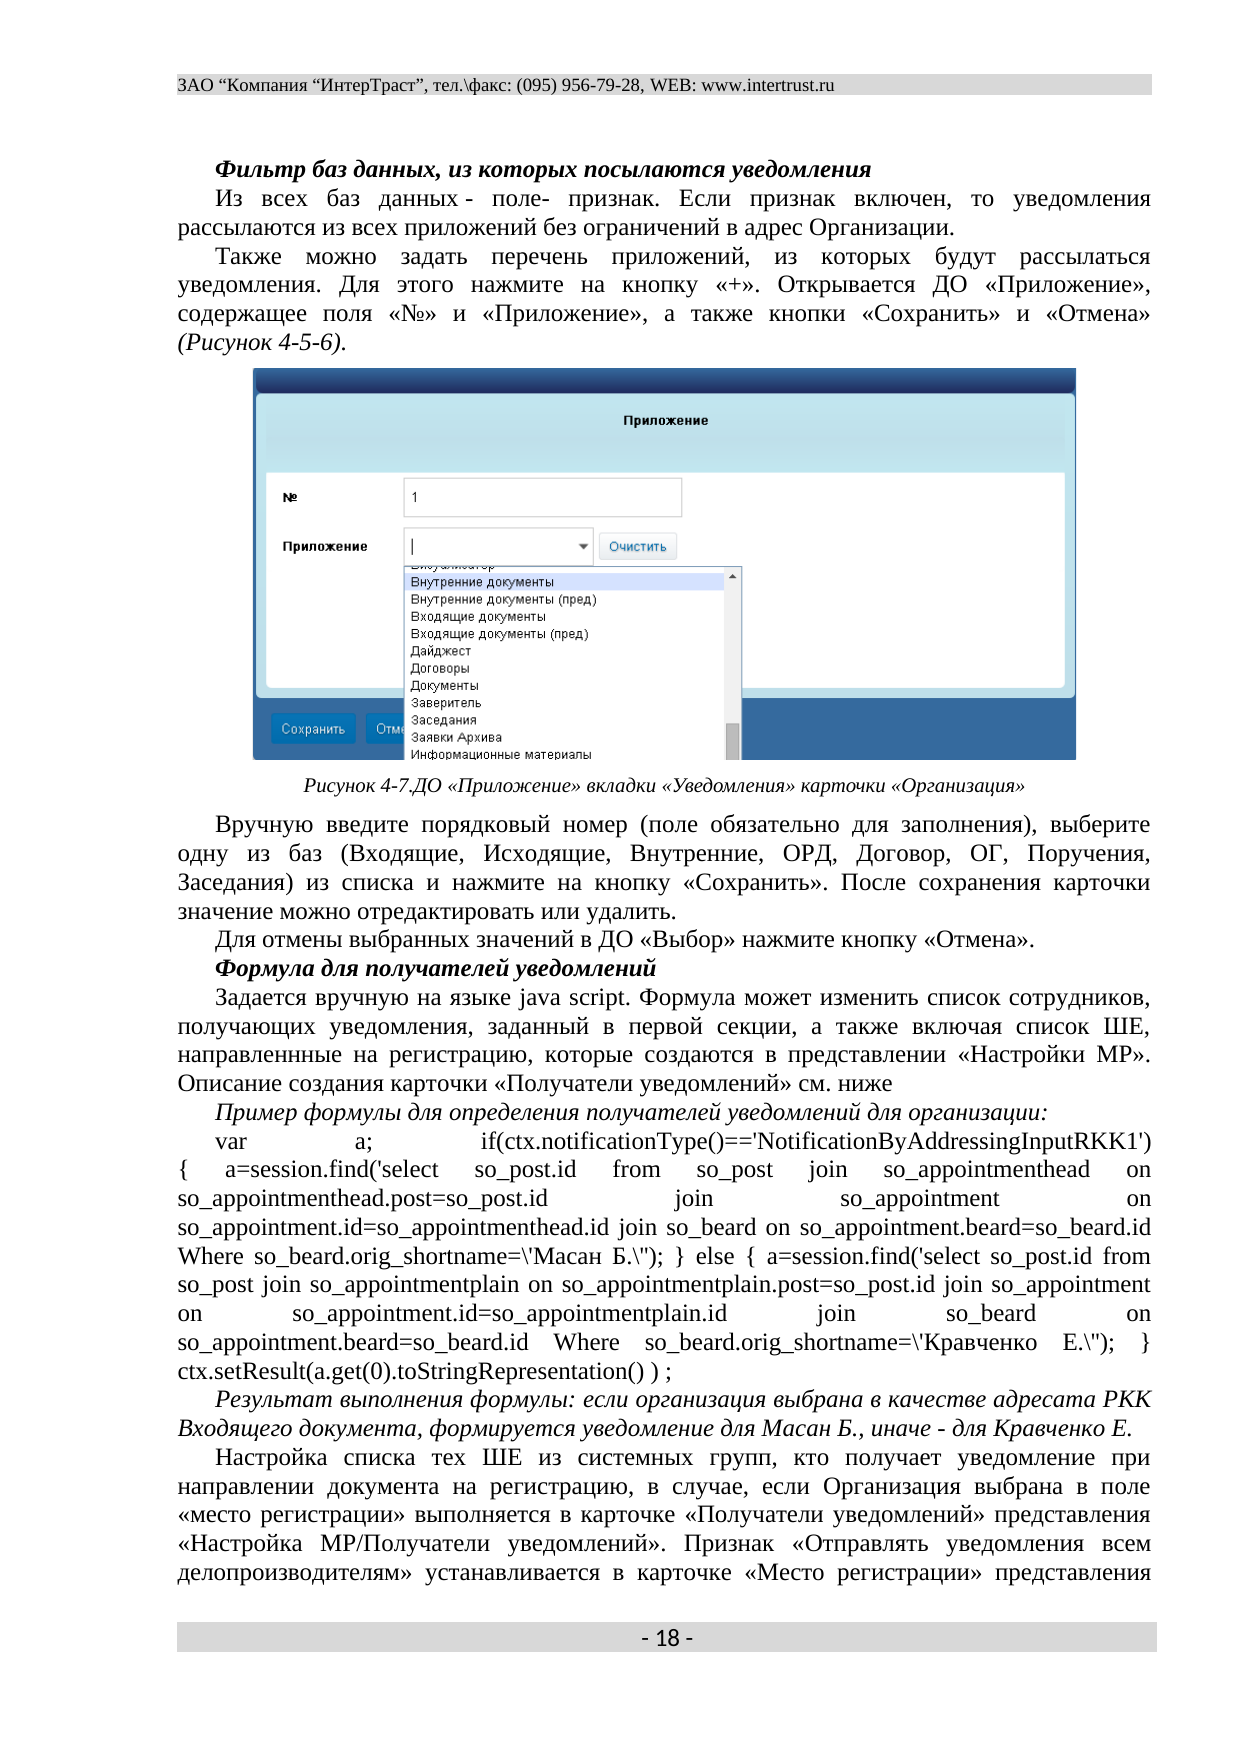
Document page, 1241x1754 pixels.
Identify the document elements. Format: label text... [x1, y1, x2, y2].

text Для отмены выбранных значений в ДО «Выбор» нажмите кнопку «Отмена». [177, 924, 1152, 953]
text Результат выполнения формулы: если организация выбрана в качестве адресата РКК Входящего документа, формируется уведомление для Масан Б., иначе - для Кравченко Е. [177, 1384, 1152, 1442]
text Вручную введите порядковый номер (поле обязательно для заполнения), выберите одну из баз (Входящие, Исходящие, Внутренние, ОРД, Договор, ОГ, Поручения, Заседания) из списка и нажмите на кнопку «Сохранить». После сохранения карточки значение можно отредактировать или удалить. [177, 809, 1152, 924]
text Формула для получателей уведомлений [177, 953, 1152, 982]
text Также можно задать перечень приложений, из которых будут рассылаться уведомления. Для этого нажмите на кнопку «+». Открывается ДО «Приложение», содержащее поля «№» и «Приложение», а также кнопки «Сохранить» и «Отмена» (Рисунок 4-5-6). [177, 241, 1152, 356]
text Рисунок 4-7.ДО «Приложение» вкладки «Уведомления» карточки «Организация» [177, 772, 1152, 797]
text var a; if(ctx.notificationType()=='NotificationByAddressingInputRKK1') { a=session.find('select so_post.id from so_post join so_appointmenthead on so_appointmenthead.post=so_post.id join so_appointment on so_appointment.id=so_appointmenthead.id join so_beard on so_appointment.beard=so_beard.id Where so_beard.orig_shortname=\'Масан Б.\''); } else { a=session.find('select so_post.id from so_post join so_appointmentplain on so_appointmentplain.post=so_post.id join so_appointment on so_appointment.id=so_appointmentplain.id join so_beard on so_appointment.beard=so_beard.id Where so_beard.orig_shortname=\'Кравченко Е.\''); } ctx.setResult(a.get(0).toStringRepresentation() ) ; [177, 1126, 1152, 1384]
text Пример формулы для определения получателей уведомлений для организации: [177, 1097, 1152, 1126]
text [177, 1442, 1152, 1586]
text Фильтр баз данных, из которых посылаются уведомления [177, 154, 1152, 183]
text Задается вручную на языке java script. Формула может изменить список сотрудников, получающих уведомления, заданный в первой секции, а также включая список ШЕ, направленнные на регистрацию, которые создаются в представлении «Настройки МР». Описание создания карточки «Получатели уведомлений» см. ниже [177, 982, 1152, 1097]
text Из всех баз данных - поле- признак. Если признак включен, то уведомления рассылаются из всех приложений без ограничений в адрес Организации. [177, 183, 1152, 241]
picture [252, 368, 1077, 760]
